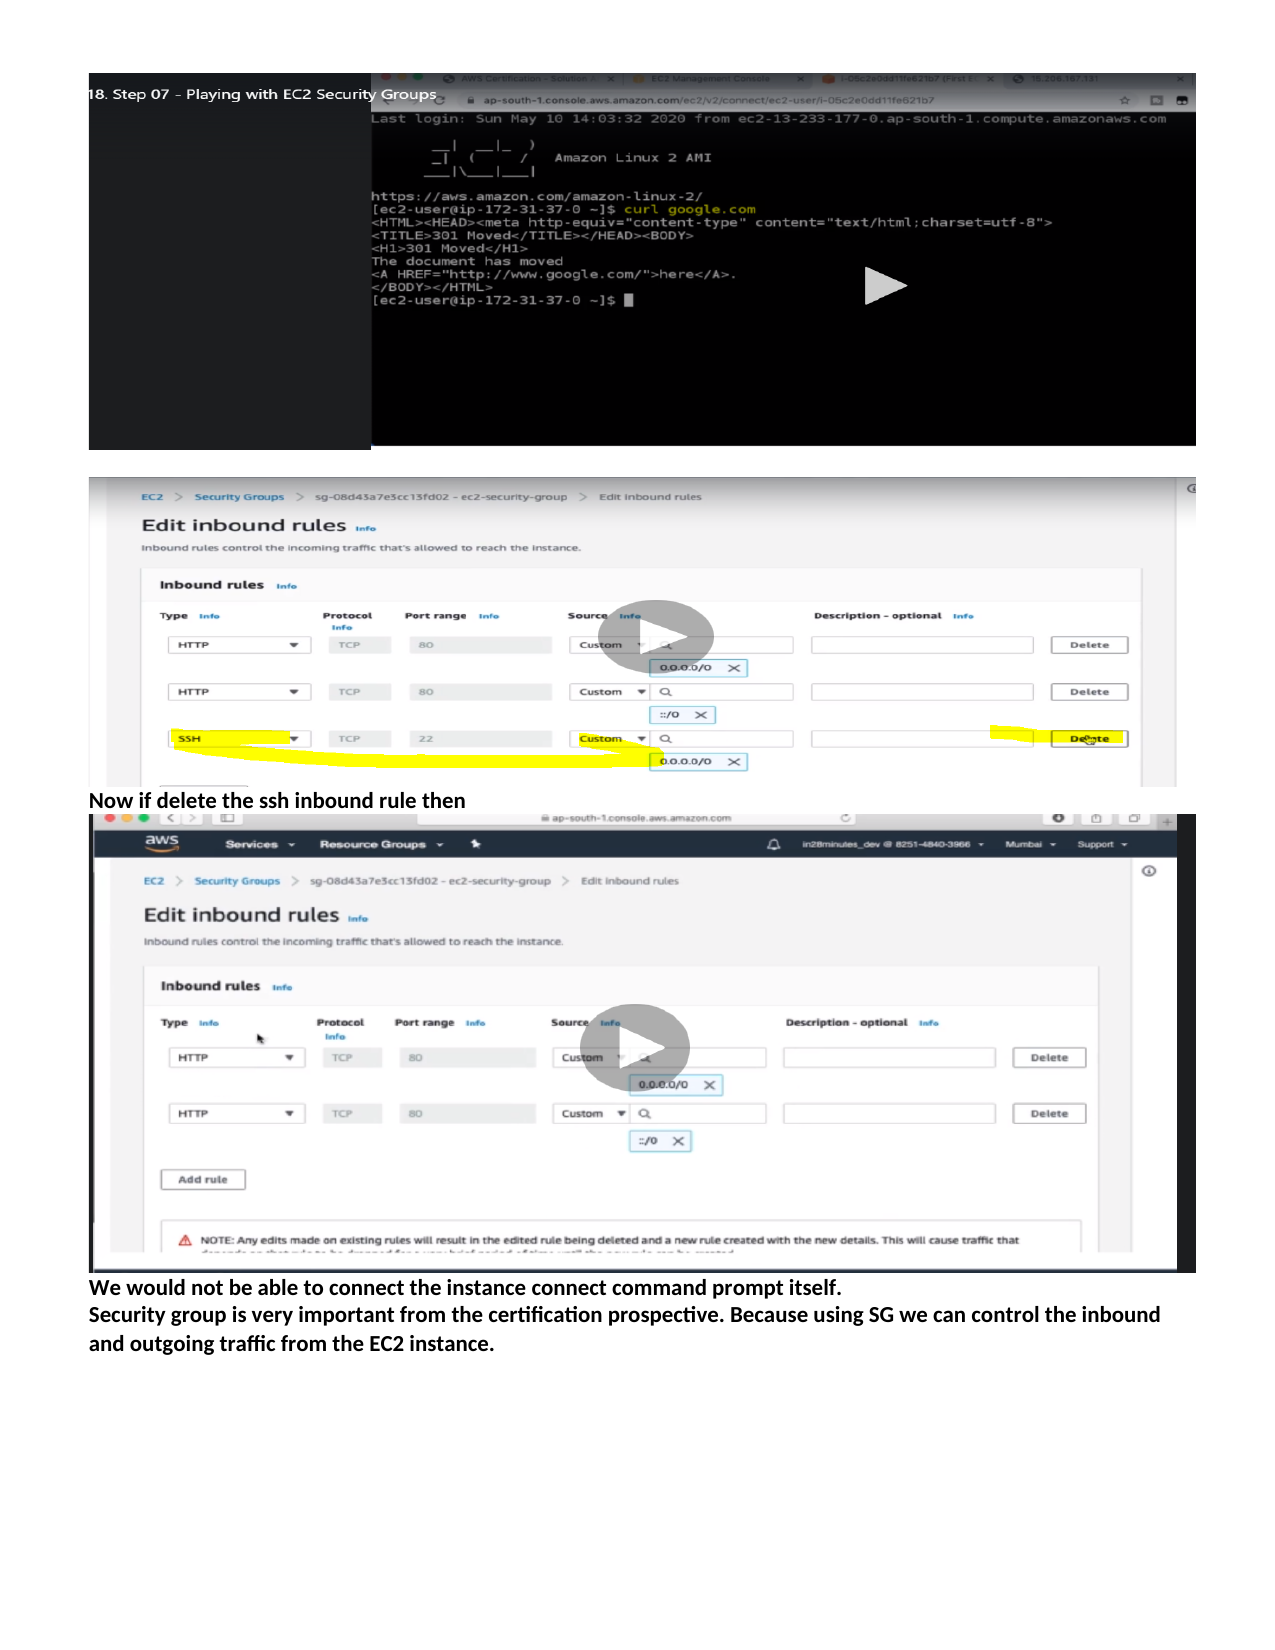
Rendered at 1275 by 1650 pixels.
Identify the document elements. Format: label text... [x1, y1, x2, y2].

picture [88, 73, 1196, 450]
text Now if delete the ssh inbound rule then [89, 787, 1196, 814]
text We would not be able to connect the instance connect command prompt itself. [89, 1273, 1196, 1301]
picture [88, 814, 1196, 1273]
picture [88, 477, 1196, 787]
text Security group is very important from the certification prospective. Because using SG we can control the inbound and outgoing traffic from the EC2 instance. [89, 1301, 1196, 1357]
